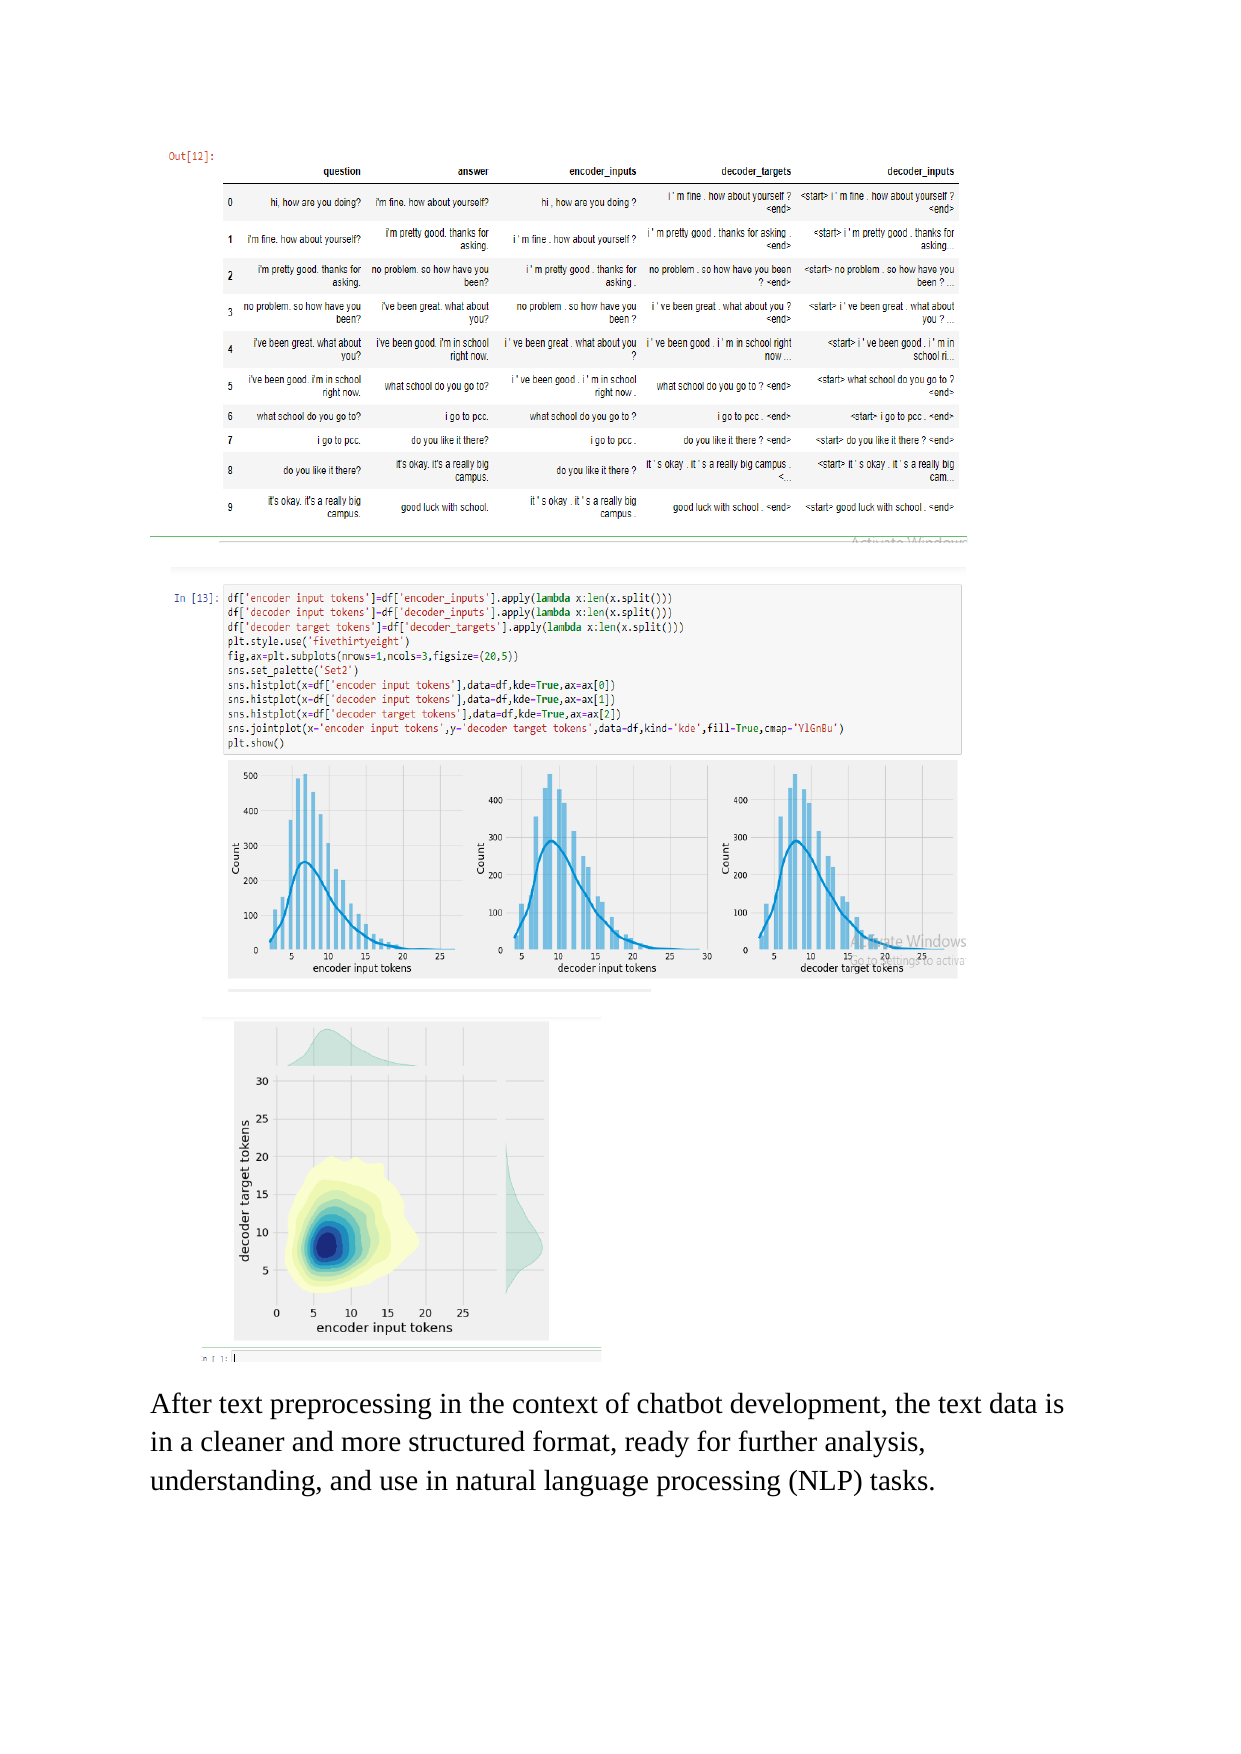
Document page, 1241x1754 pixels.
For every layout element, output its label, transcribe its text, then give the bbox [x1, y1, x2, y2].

picture [201, 1017, 602, 1362]
picture [170, 567, 966, 992]
text After text preprocessing in the context of chatbot development, the text data is in a cleaner and more structured format, ready for further analysis, understanding, and use in natural language processing (NLP) tasks. [150, 1386, 1090, 1496]
picture [150, 150, 968, 543]
